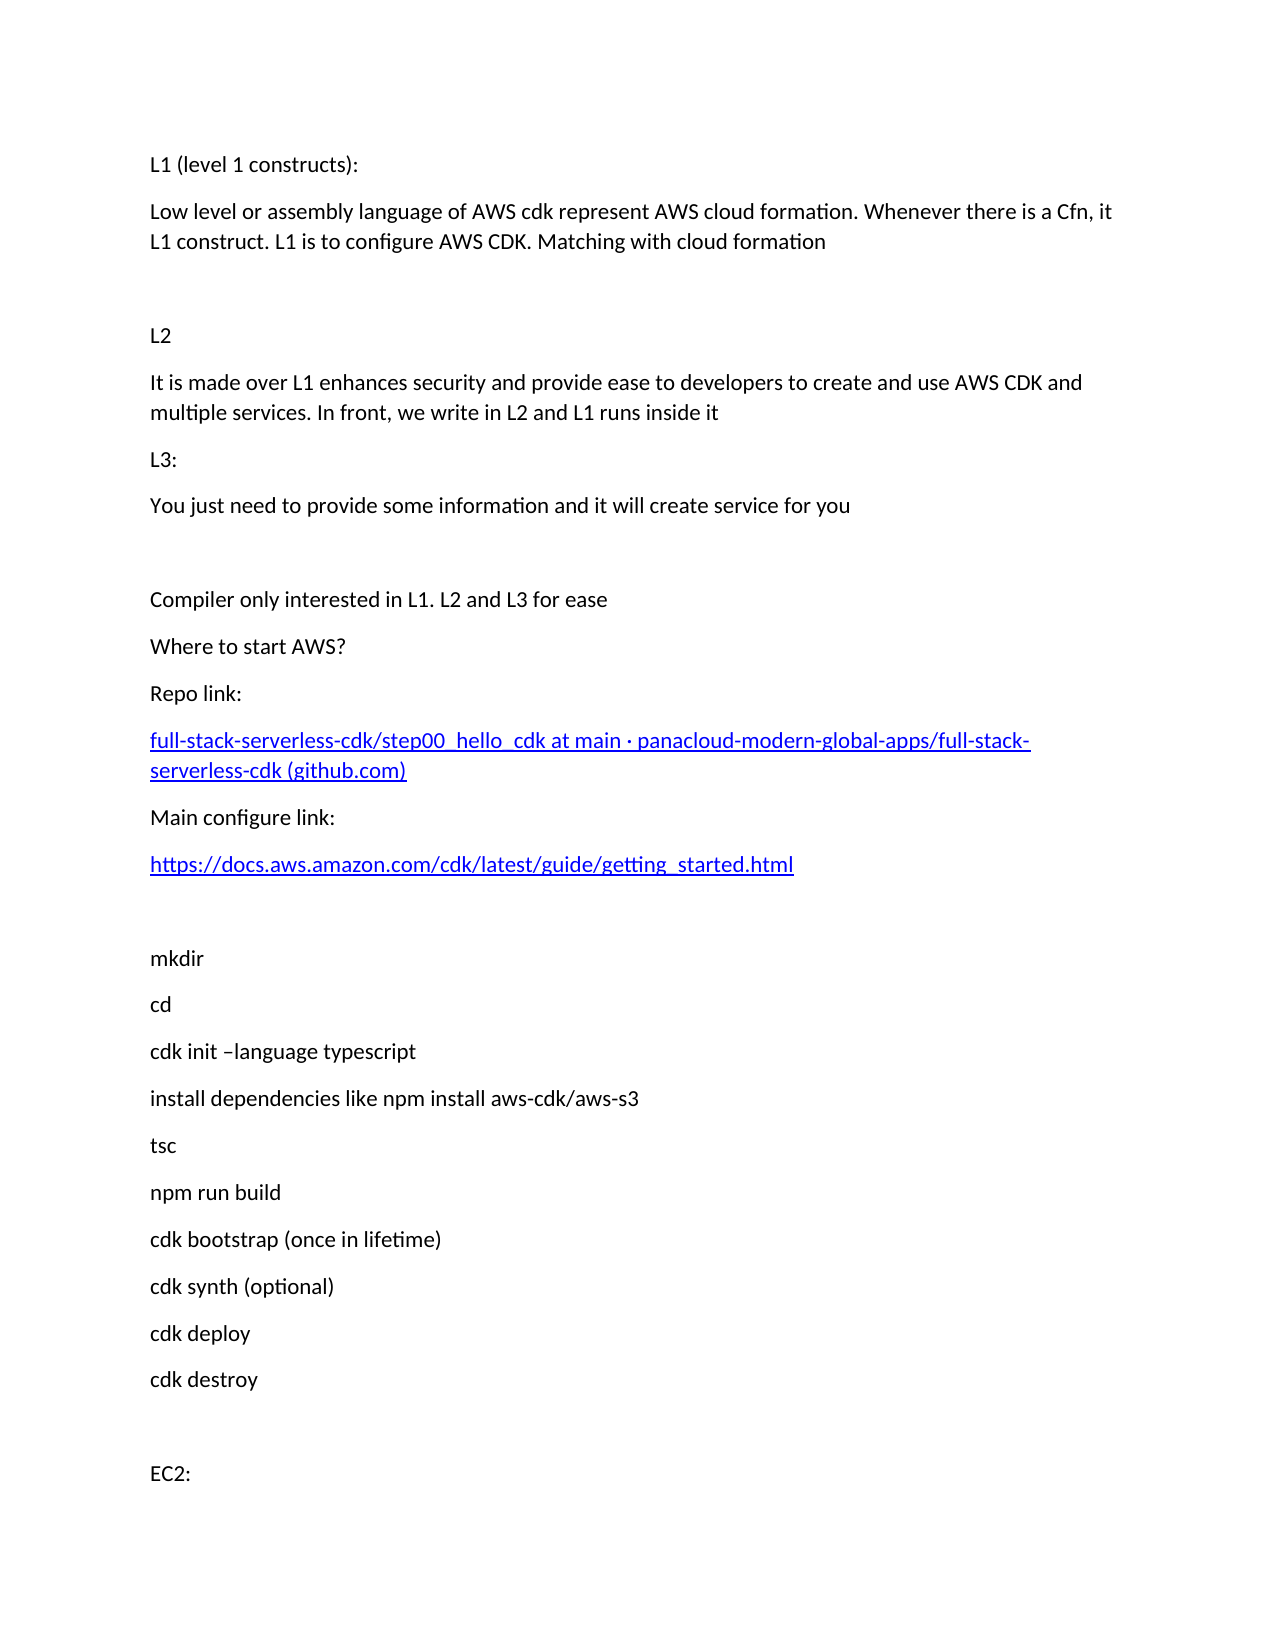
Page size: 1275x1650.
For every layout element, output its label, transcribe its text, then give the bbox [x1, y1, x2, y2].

text You just need to provide some information and it will create service for you [150, 492, 1125, 520]
text tsc [150, 1131, 1125, 1159]
text EC2: [150, 1459, 1125, 1487]
text Repo link: [150, 679, 1125, 707]
text L2 [150, 321, 1125, 349]
text https://docs.aws.amazon.com/cdk/latest/guide/getting_started.html [150, 850, 1125, 878]
text cdk bootstrap (once in lifetime) [150, 1225, 1125, 1253]
text L1 (level 1 constructs): [150, 150, 1125, 178]
text full-stack-serverless-cdk/step00_hello_cdk at main · panacloud-modern-global-apps/full-stack-serverless-cdk (github.com) [150, 726, 1125, 784]
text cdk init –language typescript [150, 1037, 1125, 1066]
text mkdir [150, 944, 1125, 972]
text It is made over L1 enhances security and provide ease to developers to create and use AWS CDK and multiple services. In front, we write in L2 and L1 runs inside it [150, 368, 1125, 426]
text Compiler only interested in L1. L2 and L3 for ease [150, 585, 1125, 613]
text npm run build [150, 1178, 1125, 1206]
text cd [150, 991, 1125, 1019]
text Main configure link: [150, 803, 1125, 831]
text cdk destroy [150, 1366, 1125, 1394]
text Low level or assembly language of AWS cdk represent AWS cloud formation. Whenever there is a Cfn, it L1 construct. L1 is to configure AWS CDK. Matching with cloud formation [150, 197, 1125, 255]
text cdk deploy [150, 1319, 1125, 1347]
text cdk synth (optional) [150, 1272, 1125, 1300]
text L3: [150, 445, 1125, 473]
text Where to start AWS? [150, 632, 1125, 660]
text install dependencies like npm install aws-cdk/aws-s3 [150, 1084, 1125, 1112]
